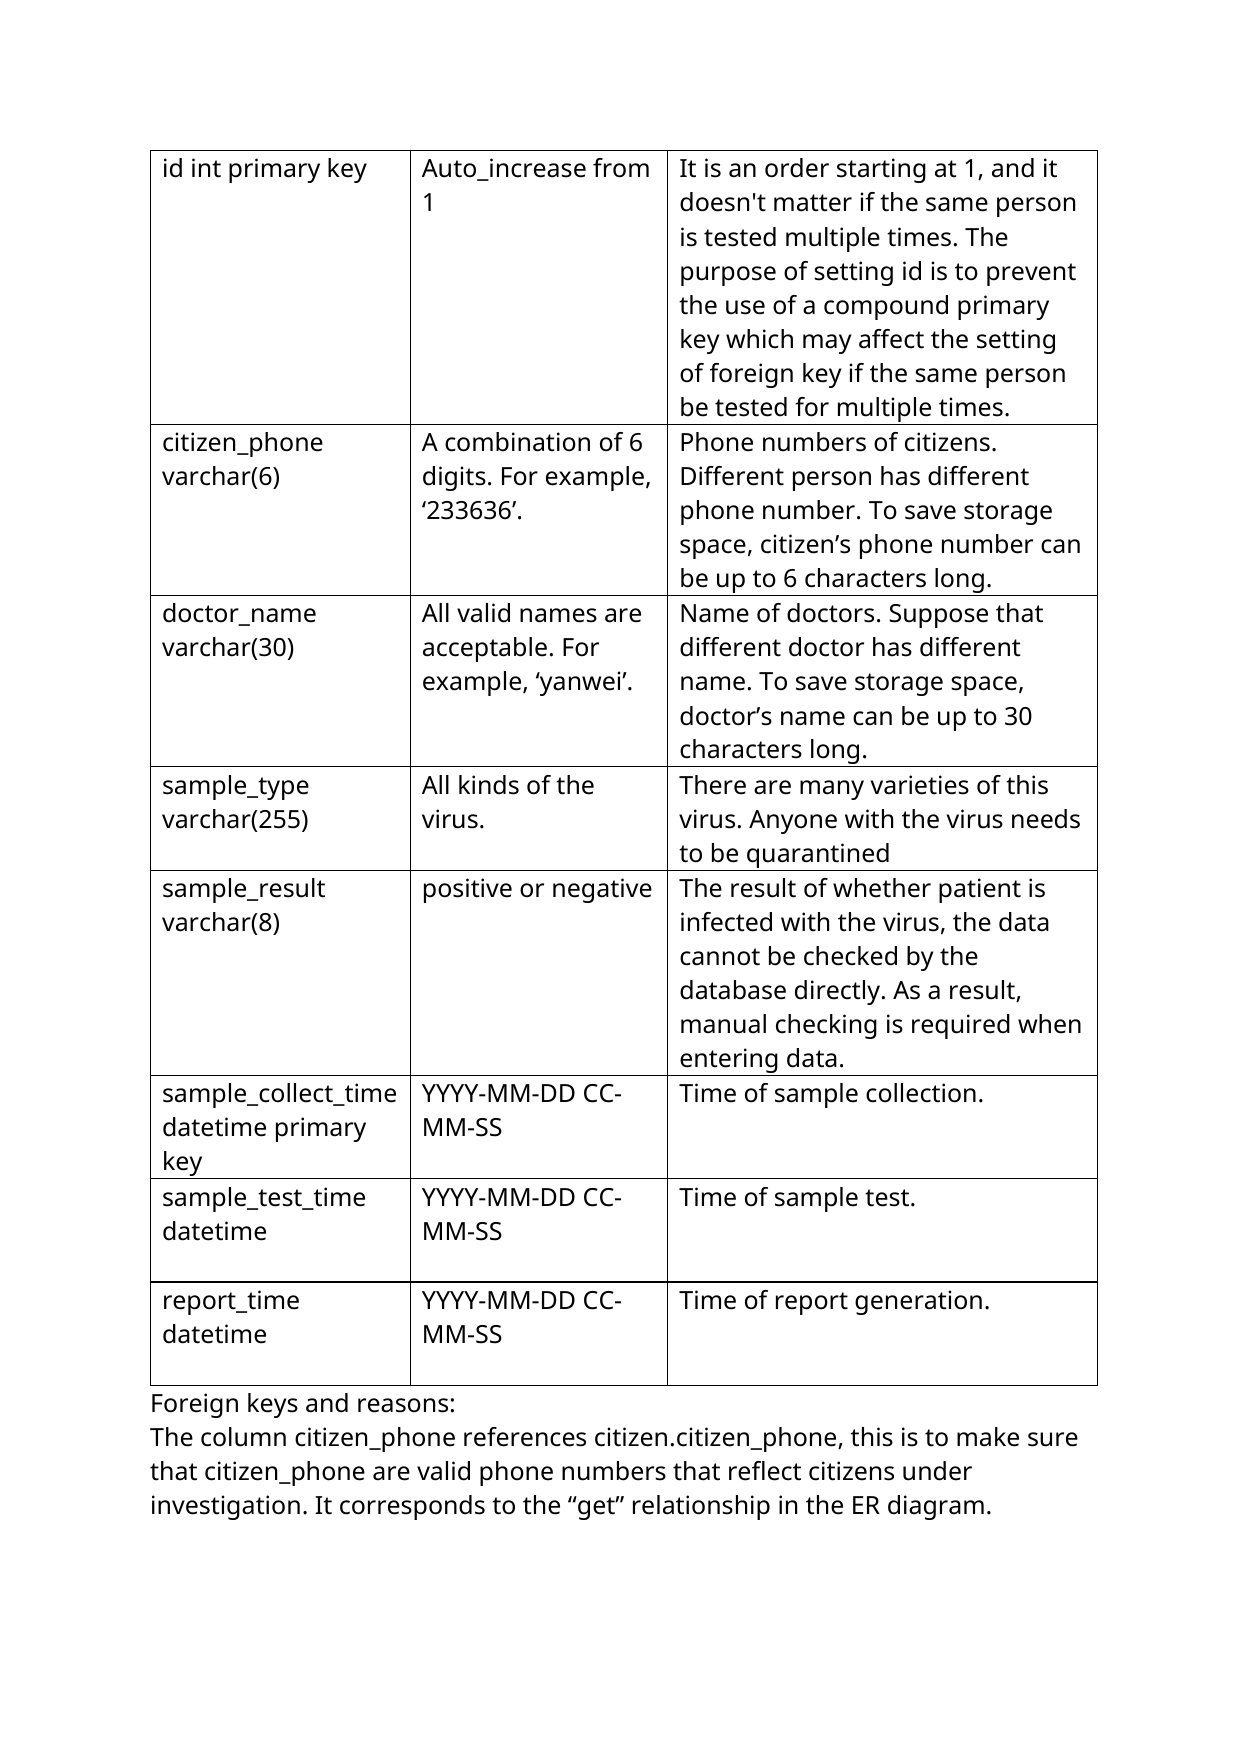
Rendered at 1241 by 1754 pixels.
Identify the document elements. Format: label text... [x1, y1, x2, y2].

text The column citizen_phone references citizen.citizen_phone, this is to make sure that citizen_phone are valid phone numbers that reflect citizens under investigation. It corresponds to the “get” relationship in the ER diagram. [150, 1420, 1090, 1522]
table_cell YYYY-MM-DD CC-MM-SS [411, 1076, 667, 1178]
table_cell YYYY-MM-DD CC-MM-SS [411, 1283, 667, 1384]
table_cell Time of sample collection. [668, 1076, 1097, 1178]
table_cell All valid names are acceptable. For example, ‘yanwei’. [411, 596, 667, 766]
table_cell Phone numbers of citizens. Different person has different phone number. To save storage space, citizen’s phone number can be up to 6 characters long. [668, 425, 1097, 595]
table_cell sample_test_time datetime [151, 1179, 410, 1281]
table_cell The result of whether patient is infected with the virus, the data cannot be checked by the database directly. As a result, manual checking is required when entering data. [668, 871, 1097, 1075]
table_cell doctor_name varchar(30) [151, 596, 410, 766]
table_cell positive or negative [411, 871, 667, 1075]
table_cell All kinds of the virus. [411, 767, 667, 869]
table_cell Time of sample test. [668, 1179, 1097, 1281]
table_cell A combination of 6 digits. For example, ‘233636’. [411, 425, 667, 595]
table_cell Time of report generation. [668, 1283, 1097, 1384]
table_cell sample_collect_time datetime primary key [151, 1076, 410, 1178]
table_cell sample_type varchar(255) [151, 767, 410, 869]
table_cell YYYY-MM-DD CC-MM-SS [411, 1179, 667, 1281]
table_cell There are many varieties of this virus. Anyone with the virus needs to be quarantined [668, 767, 1097, 869]
table_cell citizen_phone varchar(6) [151, 425, 410, 595]
text Foreign keys and reasons: [150, 1386, 1090, 1420]
table_cell sample_result varchar(8) [151, 871, 410, 1075]
table_cell report_time datetime [151, 1283, 410, 1384]
table_cell Auto_increase from 1 [411, 151, 667, 423]
table_cell Name of doctors. Suppose that different doctor has different name. To save storage space, doctor’s name can be up to 30 characters long. [668, 596, 1097, 766]
table_cell It is an order starting at 1, and it doesn't matter if the same person is tested multiple times. The purpose of setting id is to prevent the use of a compound primary key which may affect the setting of foreign key if the same person be tested for multiple times. [668, 151, 1097, 423]
table_cell id int primary key [151, 151, 410, 423]
